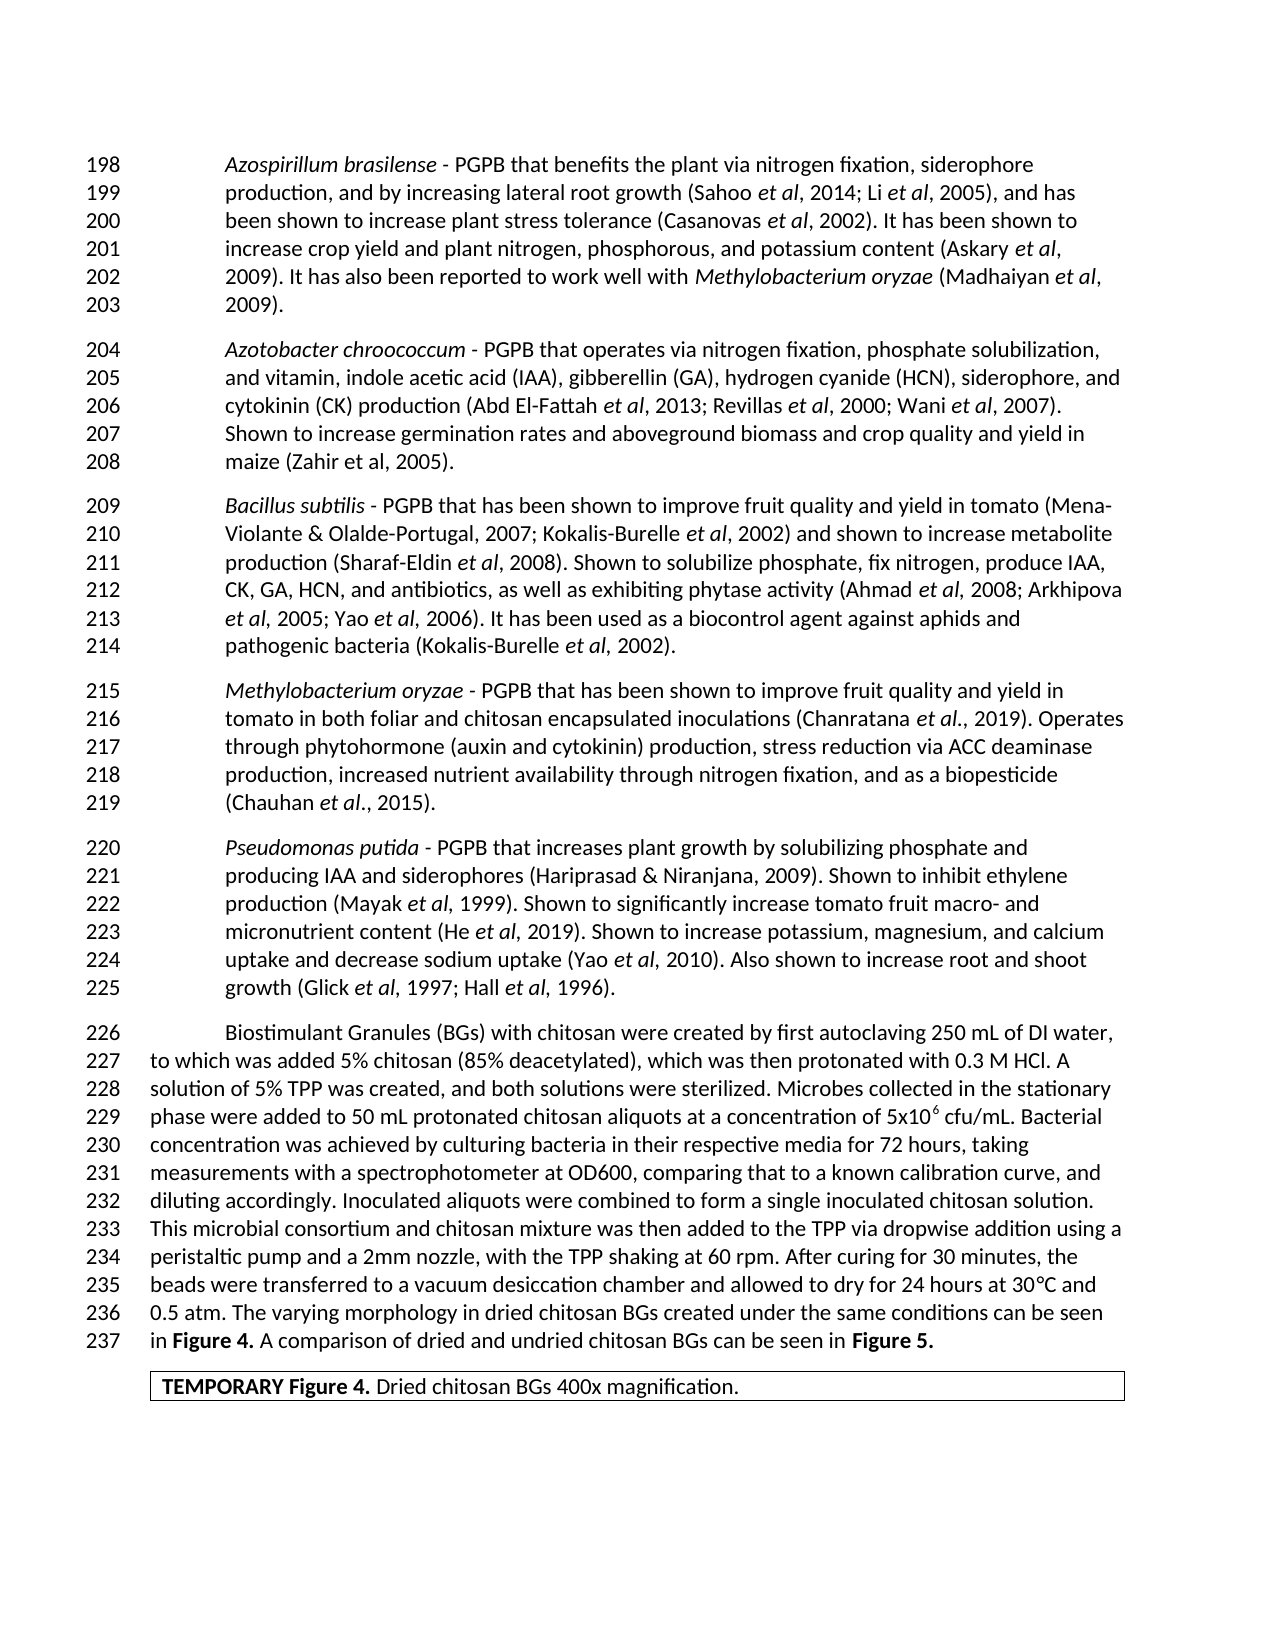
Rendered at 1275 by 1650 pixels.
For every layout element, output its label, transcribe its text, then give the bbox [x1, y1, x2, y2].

text Methylobacterium oryzae - PGPB that has been shown to improve fruit quality and yield in tomato in both foliar and chitosan encapsulated inoculations (Chanratana et al., 2019). Operates through phytohormone (auxin and cytokinin) production, stress reduction via ACC deaminase production, increased nutrient availability through nitrogen fixation, and as a biopesticide (Chauhan et al., 2015). [225, 676, 1125, 816]
text Azotobacter chroococcum - PGPB that operates via nitrogen fixation, phosphate solubilization, and vitamin, indole acetic acid (IAA), gibberellin (GA), hydrogen cyanide (HCN), siderophore, and cytokinin (CK) production (Abd El-Fattah et al, 2013; Revillas et al, 2000; Wani et al, 2007). Shown to increase germination rates and aboveground biomass and crop quality and yield in maize (Zahir et al, 2005). [225, 335, 1125, 475]
text Pseudomonas putida - PGPB that increases plant growth by solubilizing phosphate and producing IAA and siderophores (Hariprasad & Niranjana, 2009). Shown to inhibit ethylene production (Mayak et al, 1999). Shown to significantly increase tomato fruit macro- and micronutrient content (He et al, 2019). Shown to increase potassium, magnesium, and calcium uptake and decrease sodium uptake (Yao et al, 2010). Also shown to increase root and shoot growth (Glick et al, 1997; Hall et al, 1996). [225, 833, 1125, 1001]
text Bacillus subtilis - PGPB that has been shown to improve fruit quality and yield in tomato (Mena-Violante & Olalde-Portugal, 2007; Kokalis-Burelle et al, 2002) and shown to increase metabolite production (Sharaf-Eldin et al, 2008). Shown to solubilize phosphate, fix nitrogen, produce IAA, CK, GA, HCN, and antibiotics, as well as exhibiting phytase activity (Ahmad et al, 2008; Arkhipova et al, 2005; Yao et al, 2006). It has been used as a biocontrol agent against aphids and pathogenic bacteria (Kokalis-Burelle et al, 2002). [225, 492, 1125, 660]
table_header TEMPORARY Figure 4. Dried chitosan BGs 400x magnification. [151, 1372, 1124, 1400]
text Biostimulant Granules (BGs) with chitosan were created by first autoclaving 250 mL of DI water, to which was added 5% chitosan (85% deacetylated), which was then protonated with 0.3 M HCl. A solution of 5% TPP was created, and both solutions were sterilized. Microbes collected in the stationary phase were added to 50 mL protonated chitosan aliquots at a concentration of 5x106 cfu/mL. Bacterial concentration was achieved by culturing bacteria in their respective media for 72 hours, taking measurements with a spectrophotometer at OD600, comparing that to a known calibration curve, and diluting accordingly. Inoculated aliquots were combined to form a single inoculated chitosan solution. This microbial consortium and chitosan mixture was then added to the TPP via dropwise addition using a peristaltic pump and a 2mm nozzle, with the TPP shaking at 60 rpm. After curing for 30 minutes, the beads were transferred to a vacuum desiccation chamber and allowed to dry for 24 hours at 30°C and 0.5 atm. The varying morphology in dried chitosan BGs created under the same conditions can be seen in Figure 4. A comparison of dried and undried chitosan BGs can be seen in Figure 5. [150, 1018, 1125, 1354]
text Azospirillum brasilense - PGPB that benefits the plant via nitrogen fixation, siderophore production, and by increasing lateral root growth (Sahoo et al, 2014; Li et al, 2005), and has been shown to increase plant stress tolerance (Casanovas et al, 2002). It has been shown to increase crop yield and plant nitrogen, phosphorous, and potassium content (Askary et al, 2009). It has also been reported to work well with Methylobacterium oryzae (Madhaiyan et al, 2009). [225, 150, 1125, 318]
